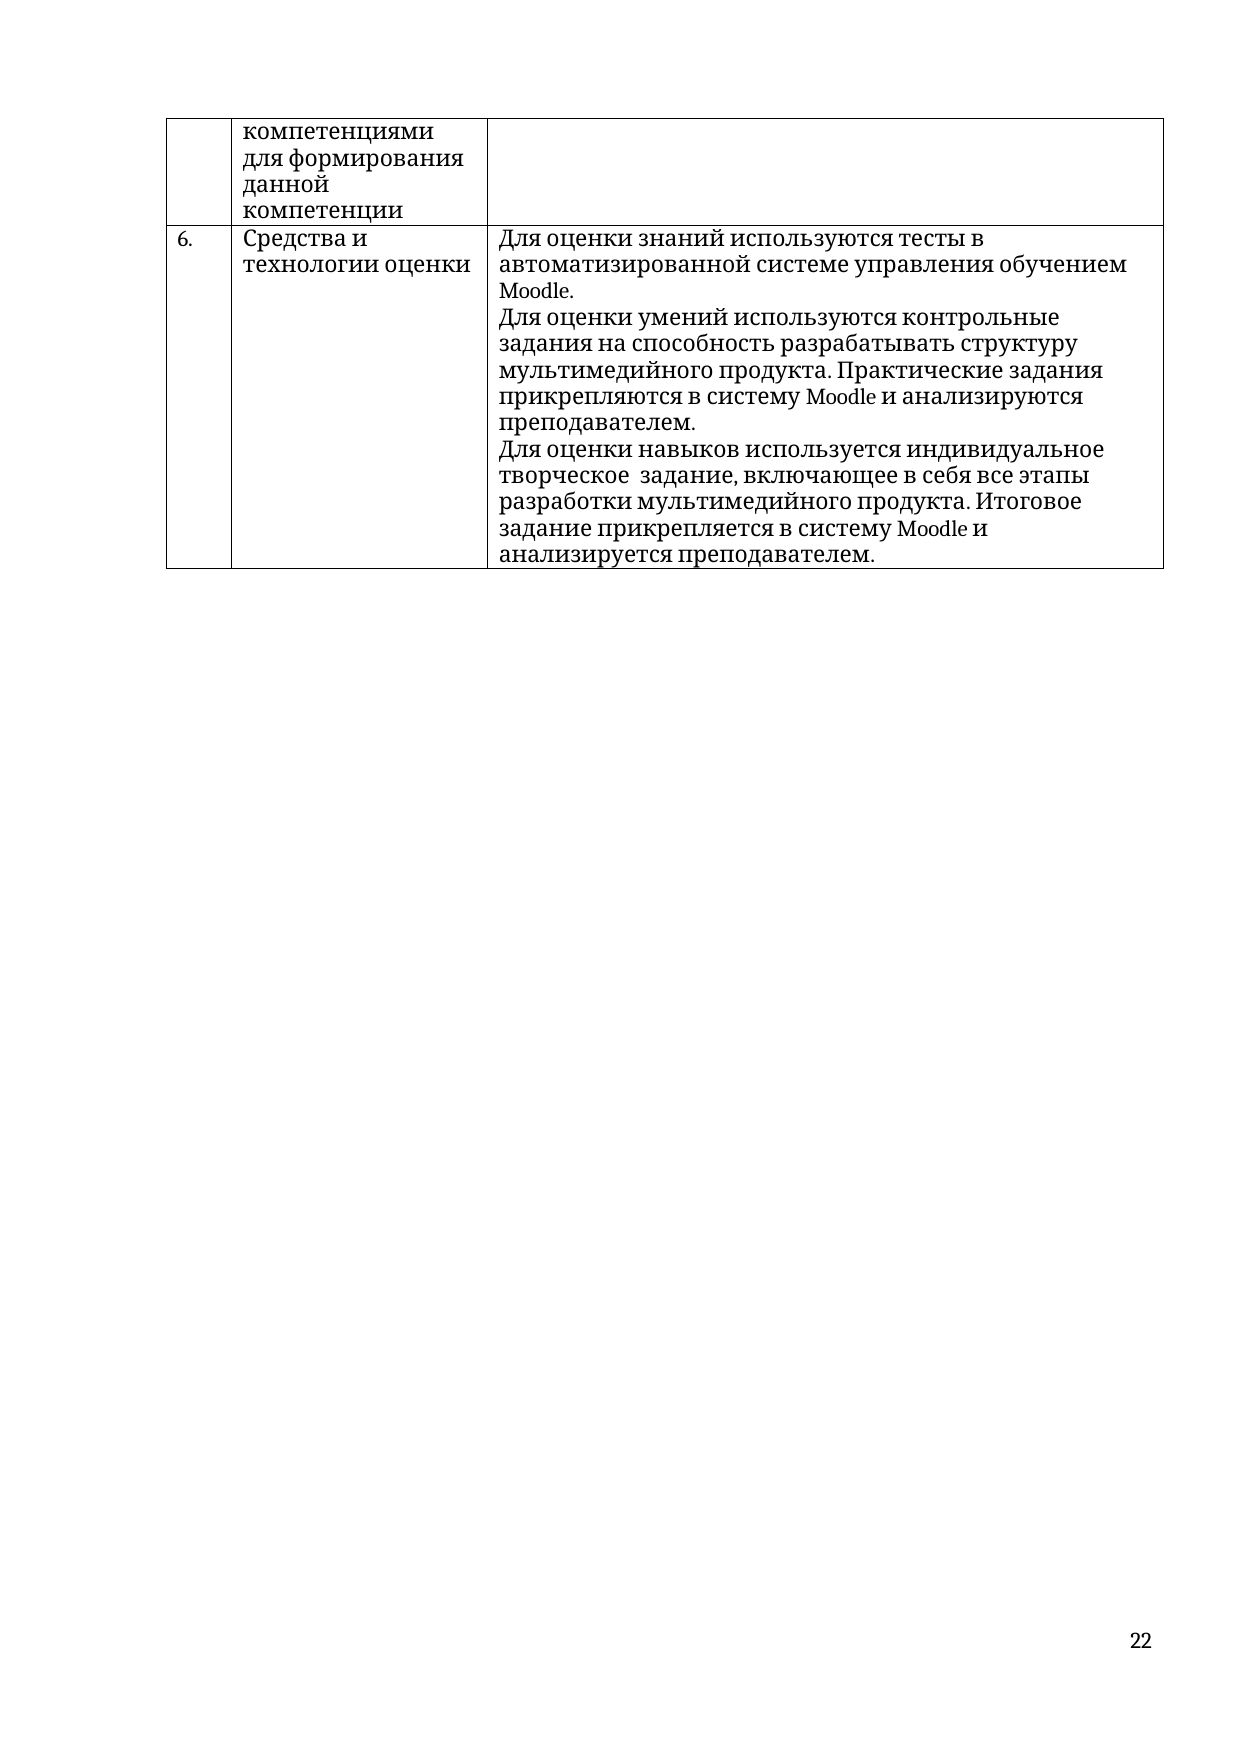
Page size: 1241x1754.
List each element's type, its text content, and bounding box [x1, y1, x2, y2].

table_cell Для оценки знаний используются тесты в автоматизированной системе управления обучением Moodle. Для оценки умений используются контрольные задания на способность разрабатывать структуру мультимедийного продукта. Практические задания прикрепляются в систему Moodle и анализируются преподавателем. Для оценки навыков используется индивидуальное творческое задание, включающее в себя все этапы разработки мультимедийного продукта. Итоговое задание прикрепляется в систему Moodle и анализируется преподавателем. [488, 226, 1163, 568]
table_cell 6. [167, 226, 231, 568]
table_cell 5. [167, 119, 231, 224]
table_cell Средства и технологии оценки [232, 226, 487, 568]
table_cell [488, 119, 1163, 224]
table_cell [232, 119, 487, 224]
